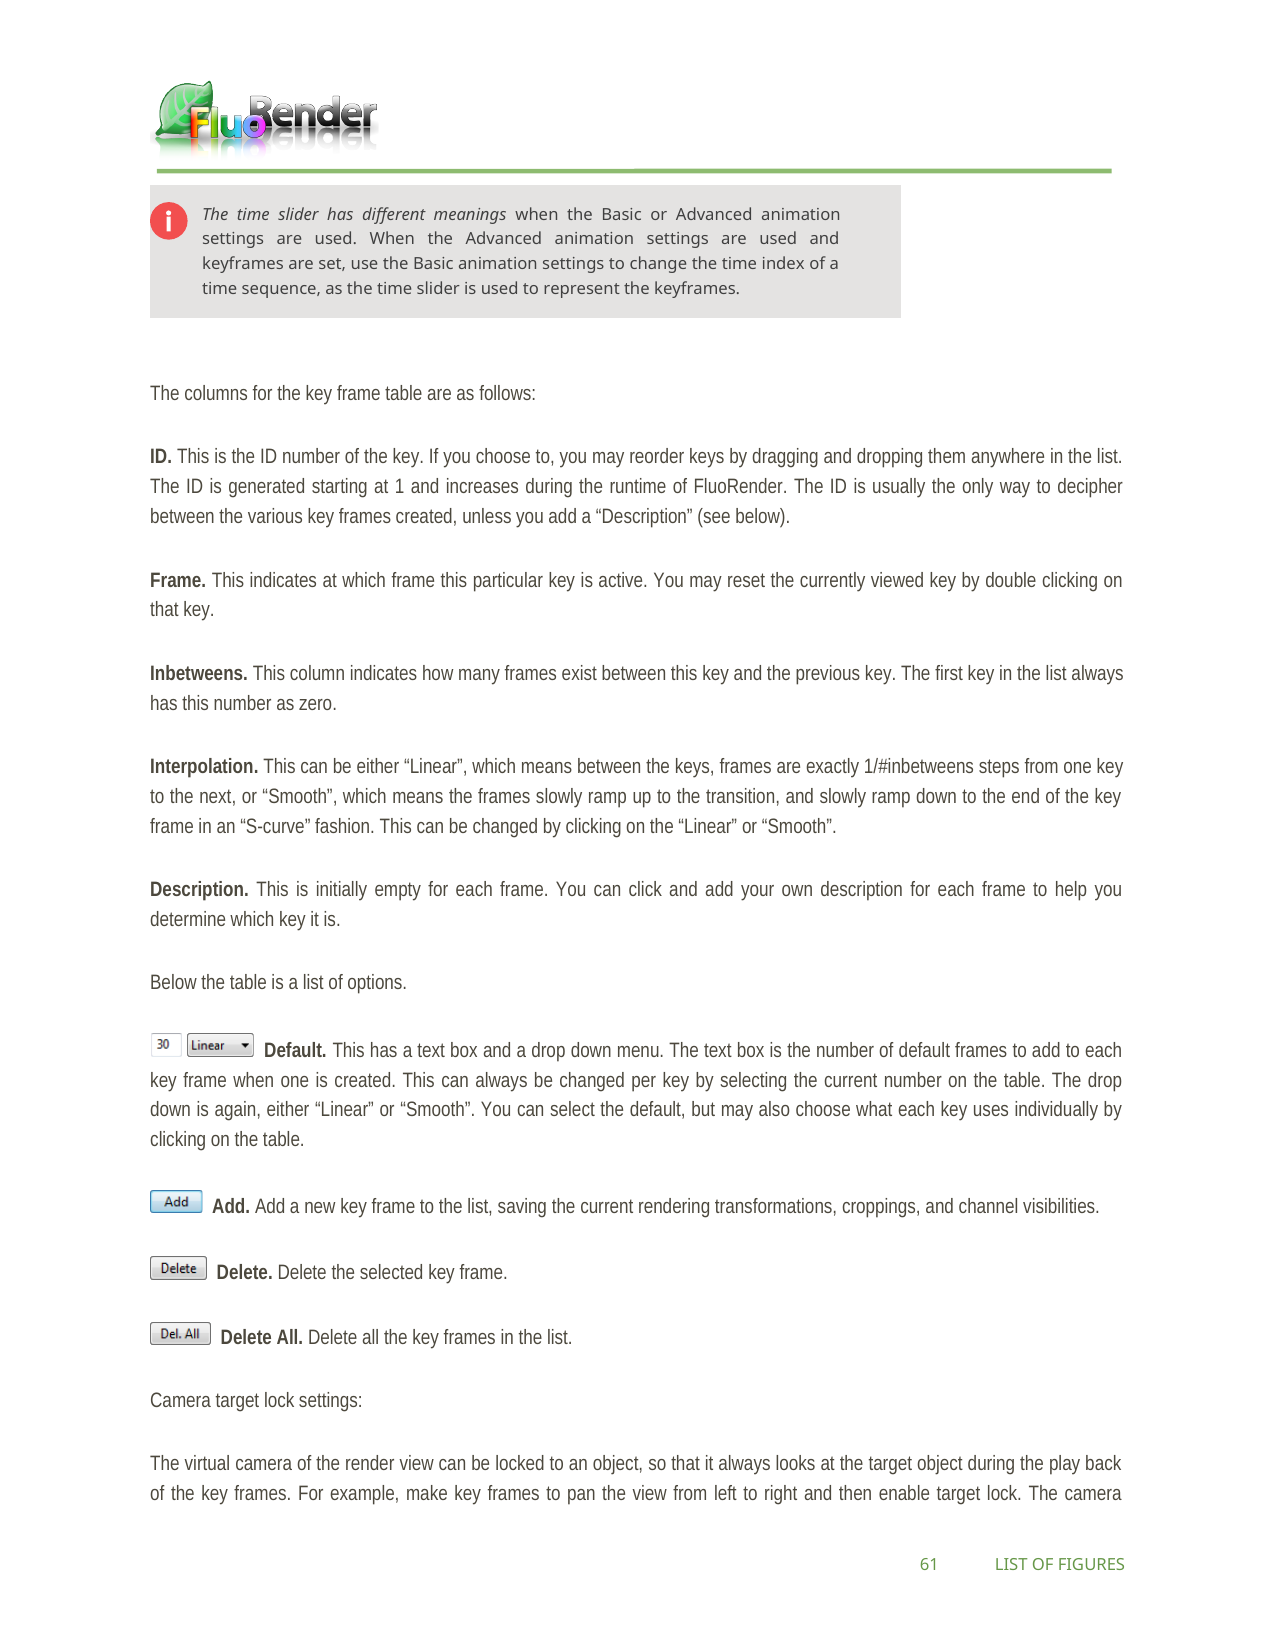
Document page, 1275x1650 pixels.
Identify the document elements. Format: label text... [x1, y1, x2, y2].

picture [150, 75, 379, 162]
text Description. This is initially empty for each frame. You can click and add your own description for each frame to help you determine which key it is. [150, 877, 1125, 931]
picture [150, 1256, 207, 1280]
text Default. This has a text box and a drop down menu. The text box is the number of default frames to add to each key frame when one is created. This can always be changed per key by selecting the current number on the table. The drop down is again, either “Linear” or “Smooth”. You can select the default, but may also choose what each key uses individually by clicking on the table. [150, 1033, 1125, 1151]
text Add. Add a new key frame to the list, saving the current rendering transformations, croppings, and channel visibilities. [150, 1191, 1125, 1217]
text Frame. This indicates at which frame this particular key is active. You may reset the currently viewed key by double clicking on that key. [150, 567, 1125, 621]
text Inbetweens. This column indicates how many frames exist between this key and the previous key. The first key in the list always has this number as zero. [150, 661, 1125, 714]
text Camera target lock settings: [150, 1388, 1125, 1412]
text Delete. Delete the selected key frame. [150, 1257, 1125, 1284]
text Delete All. Delete all the key frames in the list. [150, 1323, 1125, 1349]
picture [150, 1033, 254, 1057]
text ID. This is the ID number of the key. If you choose to, you may reorder keys by dragging and dropping them anywhere in the list. The ID is generated starting at 1 and increases during the runtime of FluoRender. The ID is usually the only way to decipher between the various key frames created, unless you add a “Description” (see below). [150, 444, 1125, 528]
picture [150, 1190, 203, 1213]
text Below the table is a list of options. [150, 970, 1125, 994]
text The columns for the key frame table are as follows: [150, 381, 1125, 405]
text Interpolation. This can be either “Linear”, which means between the keys, frames are exactly 1/#inbetweens steps from one key to the next, or “Smooth”, which means the frames slowly ramp up to the transition, and slowly ramp down to the end of the key frame in an “S-curve” fashion. This can be changed by clicking on the “Linear” or “Smooth”. [150, 754, 1125, 837]
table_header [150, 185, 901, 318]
picture [150, 1322, 211, 1345]
